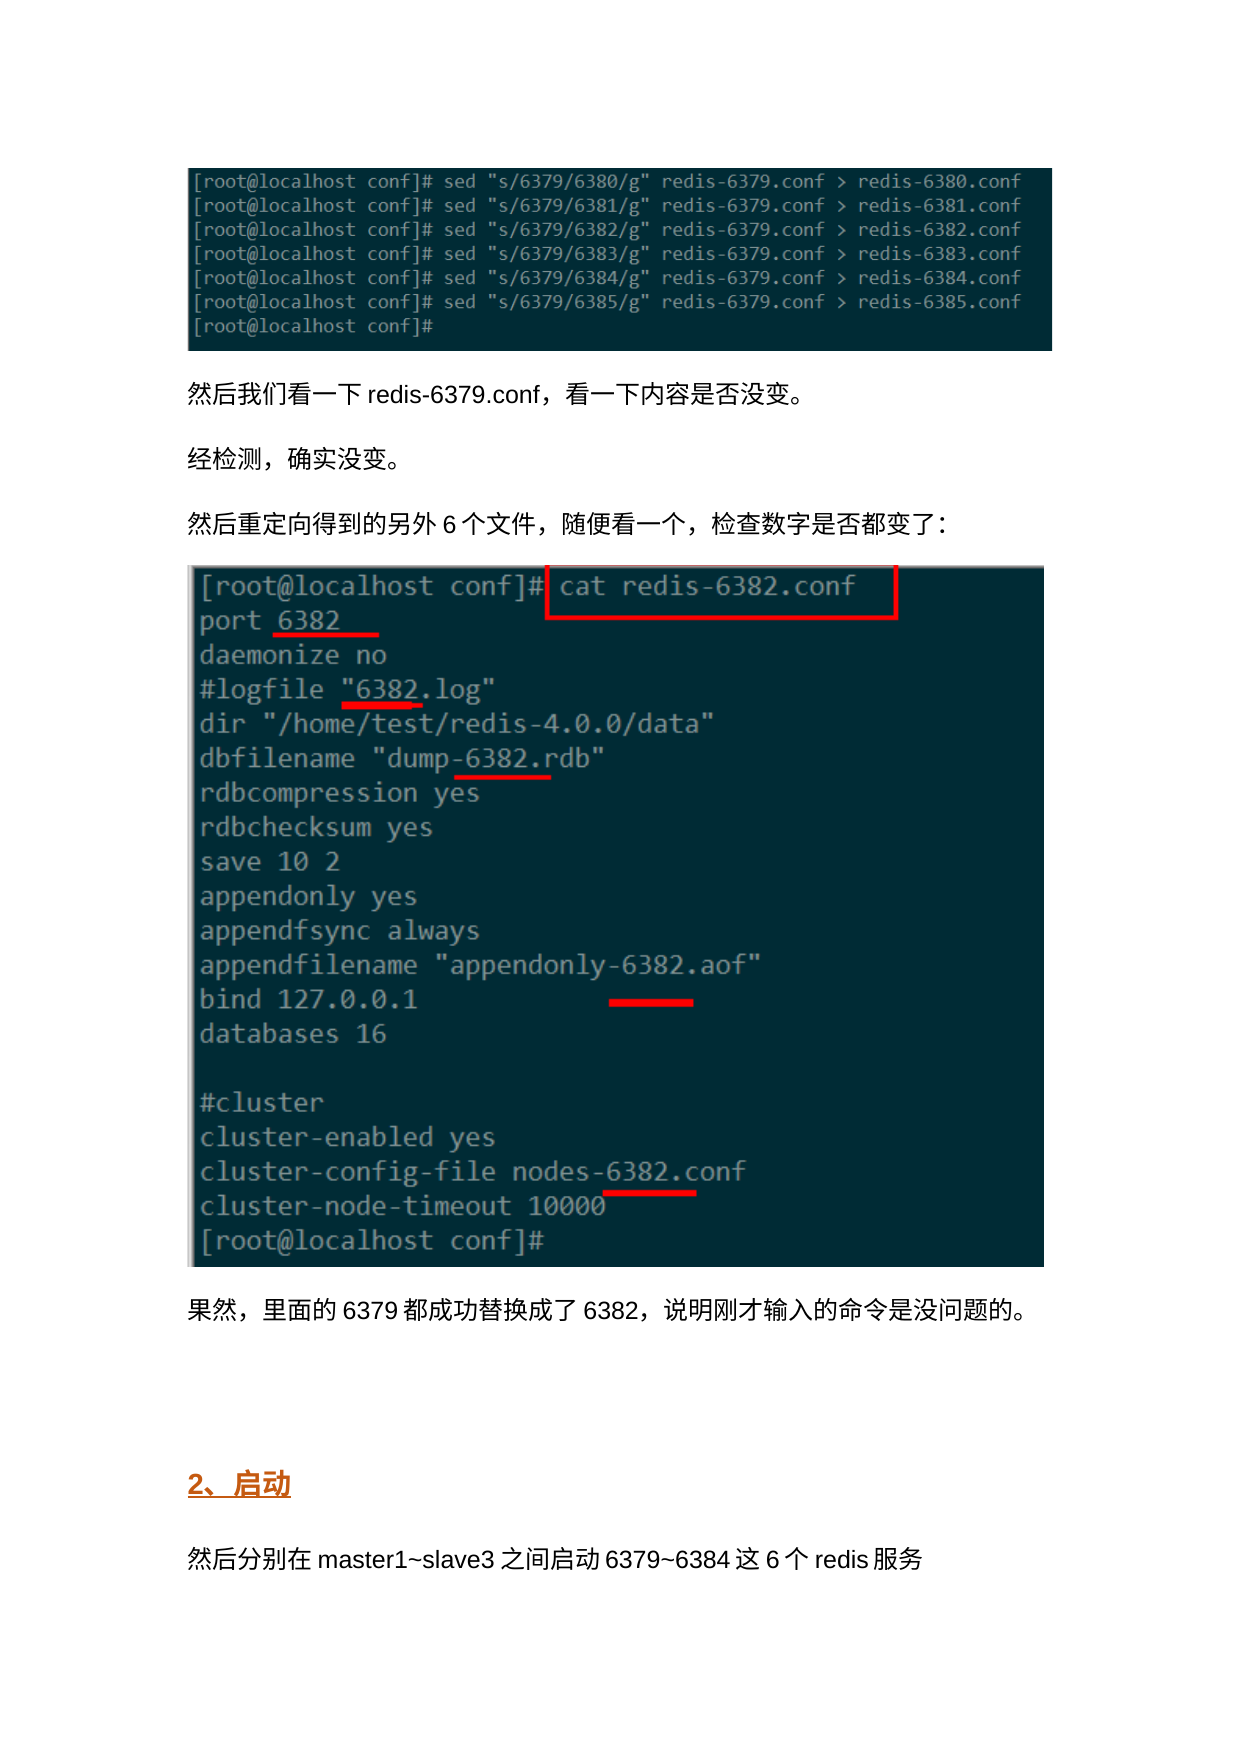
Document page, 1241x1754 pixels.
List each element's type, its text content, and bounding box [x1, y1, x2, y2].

picture [566, 201, 571, 213]
picture [200, 713, 213, 733]
picture [311, 990, 324, 1008]
picture [372, 1024, 386, 1043]
picture [327, 822, 338, 836]
picture [358, 713, 370, 736]
picture [295, 919, 308, 939]
picture [369, 251, 375, 260]
picture [466, 713, 495, 733]
picture [341, 1167, 355, 1180]
picture [342, 581, 354, 595]
picture [373, 575, 383, 595]
picture [483, 749, 495, 767]
picture [876, 227, 883, 235]
picture [281, 685, 292, 698]
picture [201, 1132, 213, 1146]
picture [325, 650, 339, 664]
picture [996, 227, 1004, 235]
picture [248, 1098, 260, 1111]
picture [320, 275, 327, 284]
picture [483, 1132, 494, 1146]
subtitle 2、启动 [187, 1449, 1053, 1514]
picture [249, 1132, 260, 1146]
picture [424, 175, 432, 187]
picture [217, 178, 228, 186]
picture [331, 275, 339, 283]
picture [733, 954, 746, 974]
picture [498, 749, 512, 767]
picture [206, 178, 214, 187]
picture [559, 223, 563, 234]
picture [310, 719, 355, 733]
picture [451, 685, 480, 704]
picture [546, 754, 551, 767]
picture [388, 960, 418, 974]
picture [559, 297, 563, 307]
picture [752, 296, 759, 308]
picture [451, 960, 463, 974]
picture [577, 1167, 588, 1180]
picture [752, 271, 759, 284]
picture [959, 247, 965, 258]
picture [819, 270, 824, 284]
picture [405, 891, 416, 905]
picture [326, 753, 355, 767]
picture [437, 954, 447, 960]
picture [187, 565, 1044, 1267]
picture [388, 1236, 402, 1249]
picture [232, 581, 261, 595]
picture [419, 926, 435, 939]
picture [320, 251, 327, 260]
picture [217, 960, 261, 980]
picture [996, 275, 1004, 284]
picture [403, 1126, 432, 1146]
picture [264, 678, 277, 698]
picture [436, 713, 448, 736]
picture [515, 719, 526, 733]
picture [372, 714, 386, 733]
picture [310, 581, 338, 595]
picture [483, 581, 495, 595]
picture [218, 1126, 230, 1146]
picture [598, 296, 606, 308]
picture [358, 926, 369, 939]
picture [358, 788, 369, 801]
picture [598, 272, 606, 284]
picture [385, 251, 398, 260]
picture [248, 1029, 260, 1043]
picture [201, 891, 213, 905]
picture [466, 1236, 480, 1249]
picture [421, 822, 432, 836]
picture [341, 960, 355, 974]
picture [264, 885, 291, 905]
picture [265, 747, 277, 767]
picture [349, 175, 354, 187]
picture [419, 714, 433, 733]
picture [621, 246, 627, 261]
picture [326, 178, 334, 186]
picture [681, 203, 687, 211]
picture [342, 1236, 354, 1249]
picture [221, 275, 229, 284]
picture [450, 926, 465, 945]
picture [349, 199, 354, 211]
picture [436, 926, 448, 939]
picture [232, 1024, 245, 1043]
picture [278, 1167, 292, 1180]
picture [389, 926, 401, 939]
picture [530, 1231, 544, 1249]
picture [610, 199, 614, 211]
picture [359, 1229, 385, 1249]
picture [686, 719, 698, 733]
picture [566, 179, 570, 189]
picture [752, 247, 759, 259]
picture [462, 227, 469, 235]
picture [947, 247, 955, 260]
picture [264, 1128, 277, 1146]
picture [404, 1197, 417, 1215]
picture [216, 782, 229, 801]
picture [483, 1236, 495, 1249]
picture [801, 227, 808, 235]
picture [703, 713, 713, 718]
picture [668, 202, 676, 211]
picture [655, 719, 667, 733]
picture [566, 249, 571, 261]
picture [876, 203, 883, 211]
picture [201, 1093, 216, 1111]
picture [593, 747, 604, 753]
picture [453, 1167, 464, 1180]
picture [511, 270, 518, 286]
picture [873, 178, 883, 187]
picture [801, 251, 808, 259]
picture [278, 611, 293, 629]
picture [388, 822, 402, 842]
picture [264, 919, 291, 939]
picture [801, 203, 808, 211]
picture [228, 178, 235, 186]
picture [511, 295, 518, 310]
picture [466, 581, 480, 595]
picture [753, 223, 759, 235]
picture [349, 247, 354, 260]
picture [250, 753, 261, 767]
picture [326, 1201, 338, 1215]
picture [424, 199, 432, 211]
picture [598, 200, 606, 211]
picture [296, 1201, 308, 1215]
picture [358, 960, 369, 974]
picture [516, 575, 524, 601]
picture [750, 954, 760, 960]
picture [375, 788, 386, 801]
picture [415, 294, 419, 312]
picture [702, 960, 713, 974]
picture [219, 1195, 230, 1215]
picture [388, 719, 402, 733]
picture [462, 203, 469, 211]
picture [247, 988, 260, 1008]
picture [328, 954, 339, 974]
picture [232, 1132, 244, 1146]
picture [609, 999, 693, 1007]
picture [233, 616, 246, 629]
picture [639, 1162, 652, 1180]
picture [265, 713, 275, 718]
picture [406, 919, 417, 939]
picture [957, 175, 966, 187]
picture [884, 174, 889, 187]
picture [980, 178, 986, 187]
picture [311, 926, 322, 939]
picture [576, 747, 590, 767]
picture [468, 926, 479, 939]
picture [218, 719, 229, 733]
picture [545, 271, 556, 284]
picture [670, 714, 683, 733]
picture [545, 247, 556, 260]
picture [369, 178, 375, 187]
picture [310, 685, 324, 698]
picture [621, 222, 627, 236]
picture [294, 852, 308, 870]
picture [404, 174, 409, 187]
picture [234, 1092, 245, 1111]
picture [450, 1132, 465, 1152]
picture [276, 299, 285, 308]
picture [996, 178, 1005, 187]
picture [263, 788, 308, 808]
picture [201, 988, 214, 1008]
picture [947, 272, 955, 284]
picture [876, 299, 883, 306]
picture [280, 852, 292, 870]
picture [545, 199, 552, 211]
picture [222, 251, 229, 258]
picture [264, 954, 291, 974]
picture [388, 747, 401, 767]
picture [559, 175, 563, 185]
picture [552, 747, 573, 767]
picture [765, 272, 770, 284]
picture [462, 251, 471, 260]
picture [343, 678, 353, 684]
picture [598, 176, 606, 187]
picture [327, 852, 339, 870]
picture [544, 1190, 696, 1215]
picture [415, 270, 419, 288]
picture [621, 295, 627, 309]
picture [385, 323, 398, 332]
picture [232, 685, 261, 704]
picture [195, 270, 200, 288]
picture [482, 1167, 496, 1180]
picture [466, 749, 480, 767]
picture [358, 650, 369, 664]
picture [202, 857, 213, 870]
picture [656, 1162, 668, 1180]
picture [386, 227, 398, 235]
picture [611, 247, 616, 258]
picture [1015, 174, 1019, 187]
picture [405, 719, 416, 733]
text 然后分别在master1~slave3之间启动6379~6384这6个redis服务 [187, 1525, 1053, 1590]
picture [959, 199, 963, 211]
picture [327, 1029, 338, 1043]
picture [233, 747, 246, 767]
picture [498, 575, 512, 595]
picture [424, 296, 431, 308]
picture [391, 1126, 402, 1146]
picture [697, 251, 704, 260]
picture [436, 1161, 449, 1180]
picture [422, 1201, 433, 1215]
picture [326, 1167, 338, 1180]
picture [203, 575, 211, 601]
picture [312, 960, 323, 974]
picture [200, 747, 213, 767]
picture [624, 713, 635, 736]
picture [598, 224, 606, 235]
picture [630, 251, 639, 263]
picture [247, 200, 258, 216]
picture [498, 1197, 511, 1215]
picture [247, 223, 258, 240]
picture [530, 1197, 542, 1215]
picture [343, 788, 354, 801]
picture [328, 885, 339, 905]
picture [544, 960, 573, 974]
picture [232, 1236, 261, 1249]
picture [372, 990, 387, 1008]
picture [424, 248, 431, 259]
picture [608, 175, 617, 187]
picture [420, 577, 433, 595]
picture [311, 816, 324, 836]
picture [753, 199, 759, 211]
picture [264, 1023, 277, 1043]
picture [311, 1098, 324, 1111]
picture [996, 251, 1004, 259]
picture [264, 816, 307, 836]
picture [217, 747, 230, 767]
picture [374, 747, 385, 753]
picture [232, 1167, 244, 1180]
picture [358, 1167, 369, 1180]
picture [278, 1132, 293, 1146]
picture [959, 225, 965, 235]
picture [388, 788, 416, 801]
picture [385, 203, 393, 211]
picture [589, 271, 594, 282]
picture [273, 633, 379, 637]
picture [389, 680, 402, 698]
picture [452, 719, 465, 733]
picture [388, 891, 402, 905]
picture [233, 719, 246, 733]
picture [311, 788, 324, 801]
picture [468, 788, 479, 801]
picture [454, 775, 551, 780]
picture [311, 753, 323, 767]
picture [545, 296, 556, 308]
picture [373, 960, 385, 974]
picture [671, 955, 683, 974]
picture [484, 678, 494, 684]
picture [294, 1098, 308, 1111]
picture [297, 650, 308, 664]
picture [202, 822, 214, 836]
picture [247, 297, 258, 312]
picture [264, 575, 294, 601]
picture [372, 650, 387, 664]
picture [742, 271, 747, 282]
picture [232, 1201, 244, 1215]
picture [320, 323, 327, 332]
picture [462, 178, 470, 187]
picture [305, 246, 311, 260]
picture [607, 1162, 621, 1180]
picture [589, 247, 594, 258]
text 经检测，确实没变。 [187, 425, 1053, 490]
picture [591, 960, 605, 980]
picture [681, 251, 689, 260]
picture [295, 713, 307, 733]
picture [469, 1161, 480, 1180]
picture [296, 1029, 307, 1043]
picture [295, 178, 300, 187]
text 然后重定向得到的另外6个文件，随便看一个，检查数字是否都变了： [187, 490, 1053, 555]
picture [450, 788, 465, 801]
picture [728, 250, 734, 260]
picture [342, 822, 354, 836]
picture [947, 224, 955, 235]
picture [404, 1167, 418, 1187]
picture [733, 1161, 746, 1180]
picture [342, 1132, 354, 1146]
picture [560, 1167, 574, 1180]
picture [499, 1229, 511, 1249]
picture [372, 1201, 386, 1215]
picture [938, 247, 943, 258]
picture [279, 1029, 291, 1043]
picture [222, 324, 229, 331]
picture [607, 714, 621, 733]
picture [980, 251, 986, 260]
picture [404, 753, 416, 767]
picture [795, 178, 808, 187]
picture [947, 296, 955, 308]
picture [716, 960, 731, 974]
picture [216, 816, 229, 836]
picture [514, 749, 527, 767]
picture [341, 1195, 369, 1215]
picture [764, 247, 770, 258]
picture [297, 1229, 308, 1249]
picture [249, 1201, 260, 1215]
picture [310, 1029, 324, 1043]
picture [559, 199, 563, 210]
picture [247, 321, 258, 336]
picture [405, 1236, 416, 1249]
picture [483, 1201, 495, 1215]
picture [311, 891, 323, 905]
picture [232, 782, 260, 801]
picture [203, 1229, 211, 1255]
picture [420, 1231, 433, 1249]
picture [325, 926, 354, 945]
picture [681, 227, 687, 235]
picture [232, 816, 260, 836]
picture [435, 788, 449, 808]
picture [232, 995, 244, 1008]
picture [529, 1161, 557, 1180]
picture [297, 678, 308, 698]
picture [240, 175, 245, 187]
picture [218, 995, 230, 1008]
picture [341, 990, 355, 1008]
picture [742, 247, 747, 258]
picture [320, 227, 327, 235]
picture [391, 1167, 402, 1180]
picture [753, 175, 759, 187]
picture [403, 822, 418, 836]
picture [381, 178, 393, 187]
picture [247, 176, 258, 190]
picture [610, 225, 616, 235]
picture [278, 753, 307, 767]
picture [341, 891, 355, 911]
picture [641, 955, 651, 974]
picture [876, 251, 885, 260]
picture [419, 753, 449, 773]
picture [263, 1162, 277, 1180]
picture [200, 1023, 213, 1043]
picture [638, 713, 651, 733]
picture [894, 251, 900, 260]
picture [947, 176, 955, 187]
picture [342, 702, 423, 709]
picture [455, 178, 462, 187]
picture [534, 247, 540, 258]
picture [374, 1161, 385, 1180]
picture [276, 323, 285, 332]
picture [201, 1201, 213, 1215]
picture [500, 719, 510, 733]
picture [960, 272, 965, 284]
picture [373, 1126, 387, 1146]
picture [320, 299, 327, 308]
picture [278, 1201, 293, 1215]
picture [264, 1197, 276, 1215]
picture [452, 581, 463, 595]
picture [310, 1236, 338, 1249]
picture [217, 1029, 229, 1043]
picture [885, 198, 889, 211]
picture [545, 223, 552, 235]
text 果然，里面的6379都成功替换成了6382，说明刚才输入的命令是没问题的。 [187, 1276, 1053, 1341]
picture [217, 857, 229, 870]
picture [280, 713, 291, 736]
picture [217, 650, 291, 664]
picture [517, 1229, 524, 1255]
picture [201, 960, 213, 974]
picture [598, 247, 606, 260]
picture [240, 247, 258, 264]
picture [385, 275, 398, 284]
picture [511, 246, 518, 262]
picture [467, 960, 480, 980]
picture [388, 581, 402, 595]
picture [327, 611, 340, 629]
picture [374, 680, 385, 698]
picture [405, 990, 417, 1008]
picture [876, 275, 883, 283]
picture [405, 680, 418, 698]
picture [800, 299, 808, 308]
picture [405, 581, 416, 595]
picture [437, 678, 449, 698]
picture [279, 1093, 292, 1111]
picture [200, 644, 213, 664]
picture [819, 174, 823, 187]
picture [576, 714, 590, 733]
picture [292, 251, 300, 260]
picture [319, 202, 327, 211]
picture [358, 1132, 369, 1146]
picture [221, 299, 229, 308]
picture [247, 611, 261, 629]
picture [201, 1167, 213, 1180]
picture [231, 857, 246, 870]
picture [435, 1201, 480, 1215]
picture [545, 175, 556, 187]
picture [996, 299, 1004, 308]
picture [625, 1162, 635, 1180]
picture [686, 1167, 698, 1180]
picture [996, 203, 1004, 211]
picture [261, 246, 267, 260]
picture [218, 581, 230, 595]
picture [372, 891, 386, 911]
picture [217, 926, 261, 945]
picture [294, 891, 308, 905]
picture [247, 857, 261, 870]
picture [423, 320, 432, 332]
picture [483, 954, 541, 980]
picture [296, 1132, 308, 1146]
picture [381, 583, 385, 595]
picture [297, 575, 308, 595]
picture [424, 272, 431, 284]
picture [800, 275, 808, 284]
picture [358, 1024, 369, 1043]
picture [462, 275, 469, 282]
picture [217, 1098, 229, 1111]
picture [240, 199, 245, 211]
picture [310, 611, 324, 629]
picture [701, 1167, 729, 1180]
picture [466, 1132, 480, 1146]
picture [296, 990, 308, 1008]
picture [670, 227, 676, 235]
picture [222, 227, 229, 234]
picture [218, 1236, 230, 1249]
picture [578, 954, 589, 974]
picture [296, 611, 307, 629]
picture [201, 926, 213, 939]
picture [452, 1236, 463, 1249]
picture [280, 990, 292, 1008]
picture [296, 1167, 308, 1180]
picture [621, 270, 627, 285]
text 然后我们看一下redis-6379.conf，看一下内容是否没变。 [187, 360, 1053, 425]
picture [201, 680, 215, 698]
picture [312, 650, 323, 664]
picture [938, 271, 943, 282]
picture [218, 678, 230, 698]
picture [325, 1132, 339, 1146]
picture [202, 788, 214, 801]
picture [566, 225, 571, 237]
picture [622, 959, 637, 974]
picture [545, 714, 560, 732]
picture [270, 178, 279, 187]
picture [359, 575, 371, 595]
picture [201, 616, 230, 635]
picture [357, 822, 371, 836]
picture [654, 955, 668, 974]
picture [611, 272, 616, 284]
picture [514, 1167, 526, 1180]
picture [668, 178, 688, 187]
picture [320, 180, 326, 187]
picture [385, 299, 398, 308]
picture [264, 1098, 276, 1111]
picture [424, 224, 431, 235]
picture [947, 200, 955, 211]
picture [219, 1161, 230, 1180]
picture [295, 954, 308, 974]
picture [357, 680, 371, 698]
picture [217, 891, 261, 911]
picture [405, 270, 409, 283]
picture [264, 1229, 294, 1255]
picture [247, 273, 258, 288]
picture [325, 788, 339, 801]
picture [249, 1167, 260, 1180]
